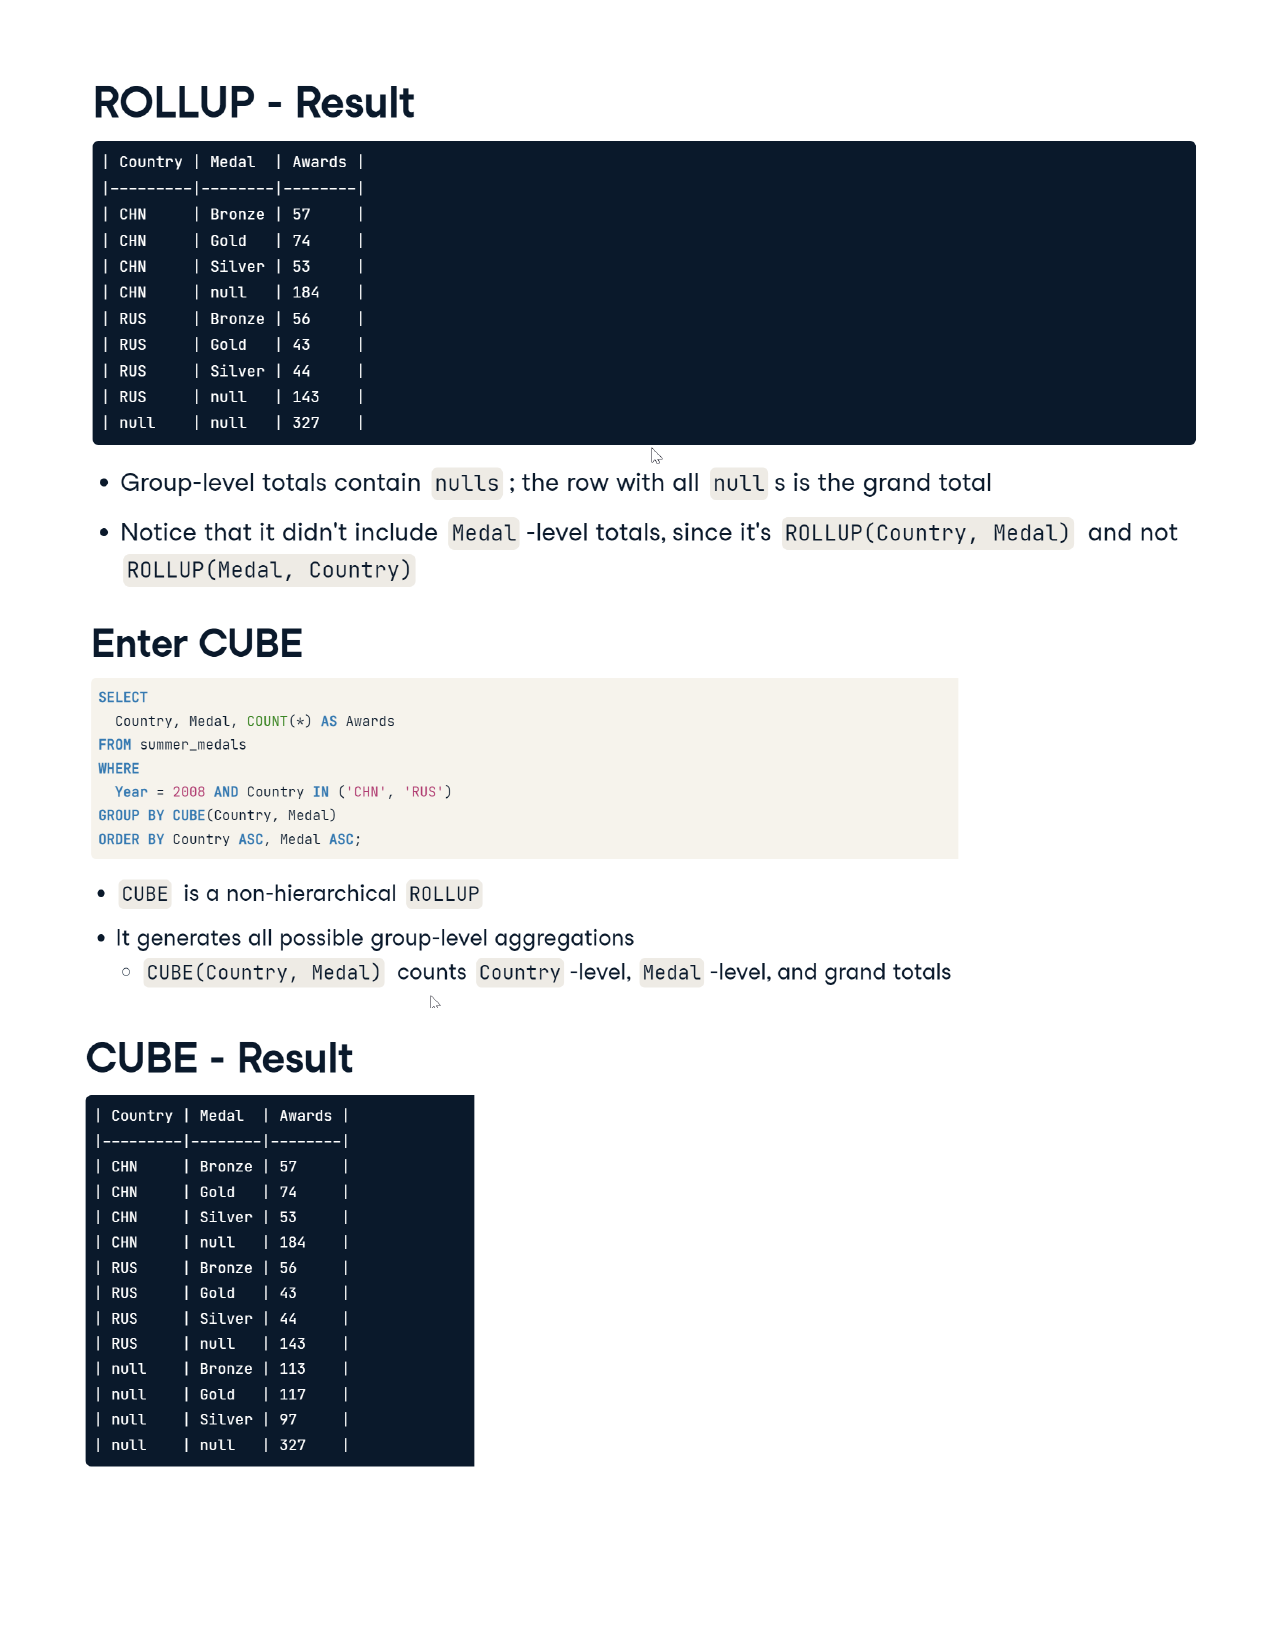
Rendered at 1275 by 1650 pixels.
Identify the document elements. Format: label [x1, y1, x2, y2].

picture [75, 1032, 475, 1478]
picture [75, 75, 1200, 611]
picture [75, 613, 959, 1008]
